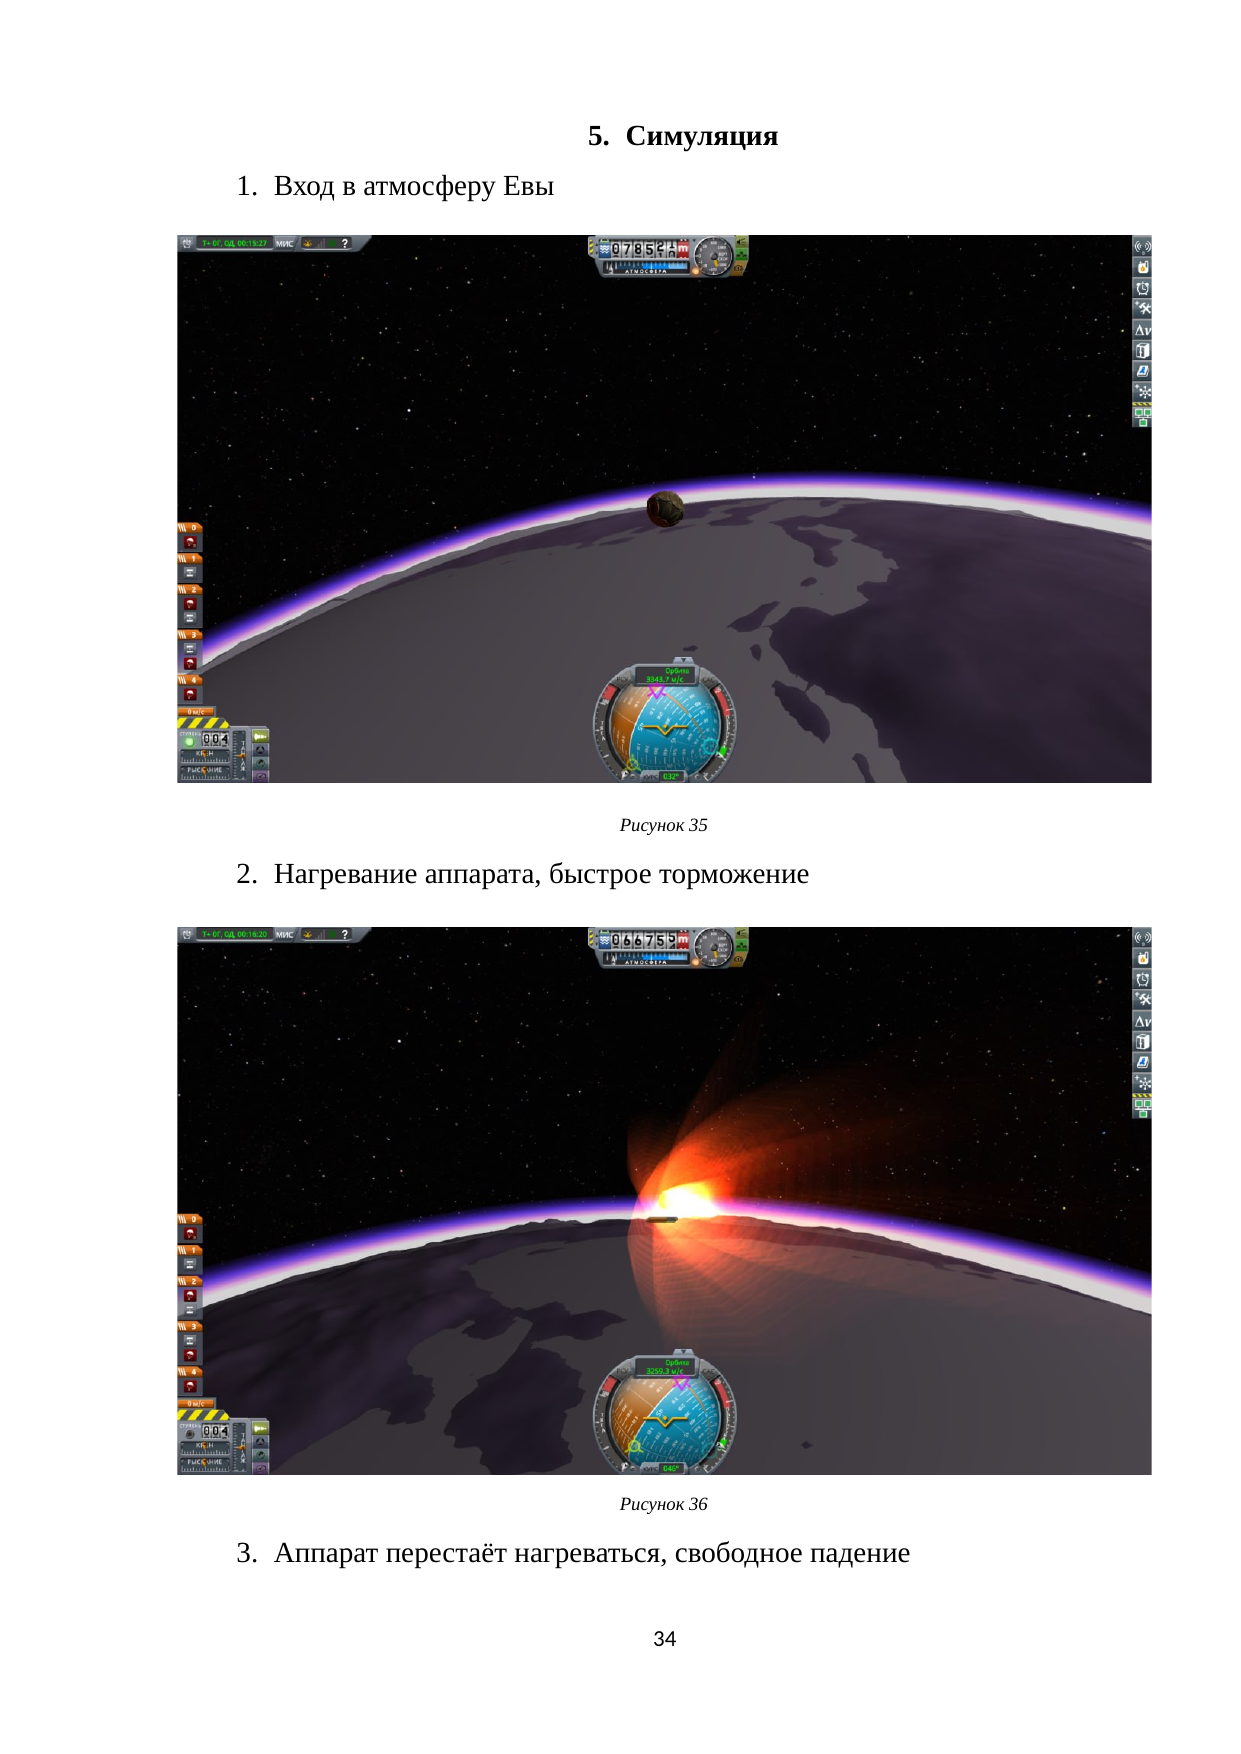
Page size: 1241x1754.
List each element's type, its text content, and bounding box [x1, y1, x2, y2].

picture [177, 235, 1152, 783]
picture [177, 927, 1152, 1475]
list Симуляция [215, 118, 1152, 152]
list Аппарат перестаёт нагреваться, свободное падение [236, 1536, 1152, 1569]
text Рисунок 36 [177, 1493, 1152, 1515]
list Нагревание аппарата, быстрое торможение [236, 856, 1152, 889]
list Вход в атмосферу Евы [236, 168, 1152, 202]
text Рисунок 35 [177, 813, 1152, 835]
